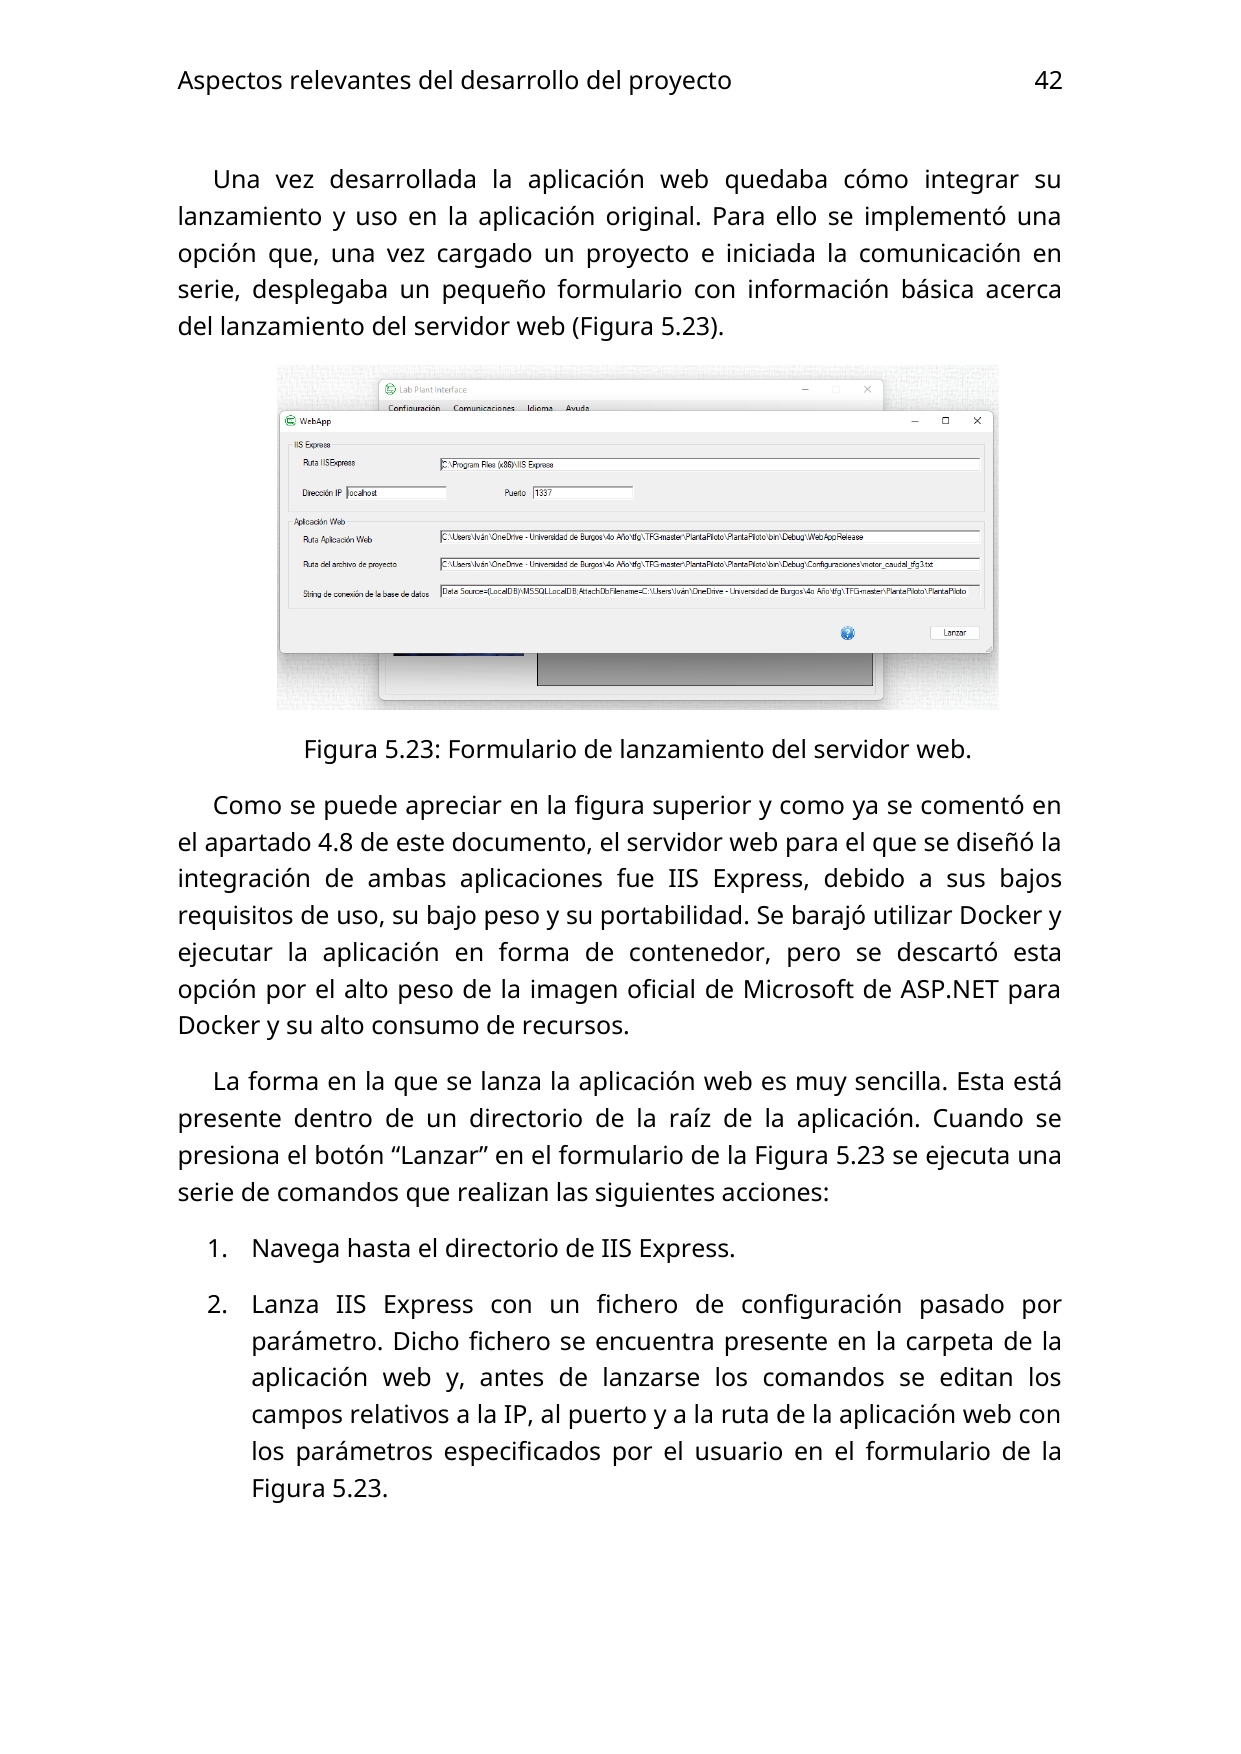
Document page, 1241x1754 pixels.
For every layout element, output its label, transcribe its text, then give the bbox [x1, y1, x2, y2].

text La forma en la que se lanza la aplicación web es muy sencilla. Esta está presente dentro de un directorio de la raíz de la aplicación. Cuando se presiona el botón “Lanzar” en el formulario de la Figura 5.23 se ejecuta una serie de comandos que realizan las siguientes acciones: [177, 1064, 1063, 1208]
text Una vez desarrollada la aplicación web quedaba cómo integrar su lanzamiento y uso en la aplicación original. Para ello se implementó una opción que, una vez cargado un proyecto e iniciada la comunicación en serie, desplegaba un pequeño formulario con información básica acerca del lanzamiento del servidor web (Figura 5.23). [177, 162, 1063, 343]
text Como se puede apreciar en la figura superior y como ya se comentó en el apartado 4.8 de este documento, el servidor web para el que se diseñó la integración de ambas aplicaciones fue IIS Express, debido a sus bajos requisitos de uso, su bajo peso y su portabilidad. Se barajó utilizar Docker y ejecutar la aplicación en forma de contenedor, pero se descartó esta opción por el alto peso de la imagen oficial de Microsoft de ASP.NET para Docker y su alto consumo de recursos. [177, 787, 1063, 1042]
list Lanza IIS Express con un fichero de configuración pasado por parámetro. Dicho fichero se encuentra presente en la carpeta de la aplicación web y, antes de lanzarse los comandos se editan los campos relativos a la IP, al puerto y a la ruta de la aplicación web con los parámetros especificados por el usuario en el formulario de la Figura 5.23. [207, 1286, 1063, 1504]
picture [277, 365, 999, 710]
list Navega hasta el directorio de IIS Express. [207, 1230, 1063, 1264]
text Figura 5.23: Formulario de lanzamiento del servidor web. [177, 731, 1063, 765]
